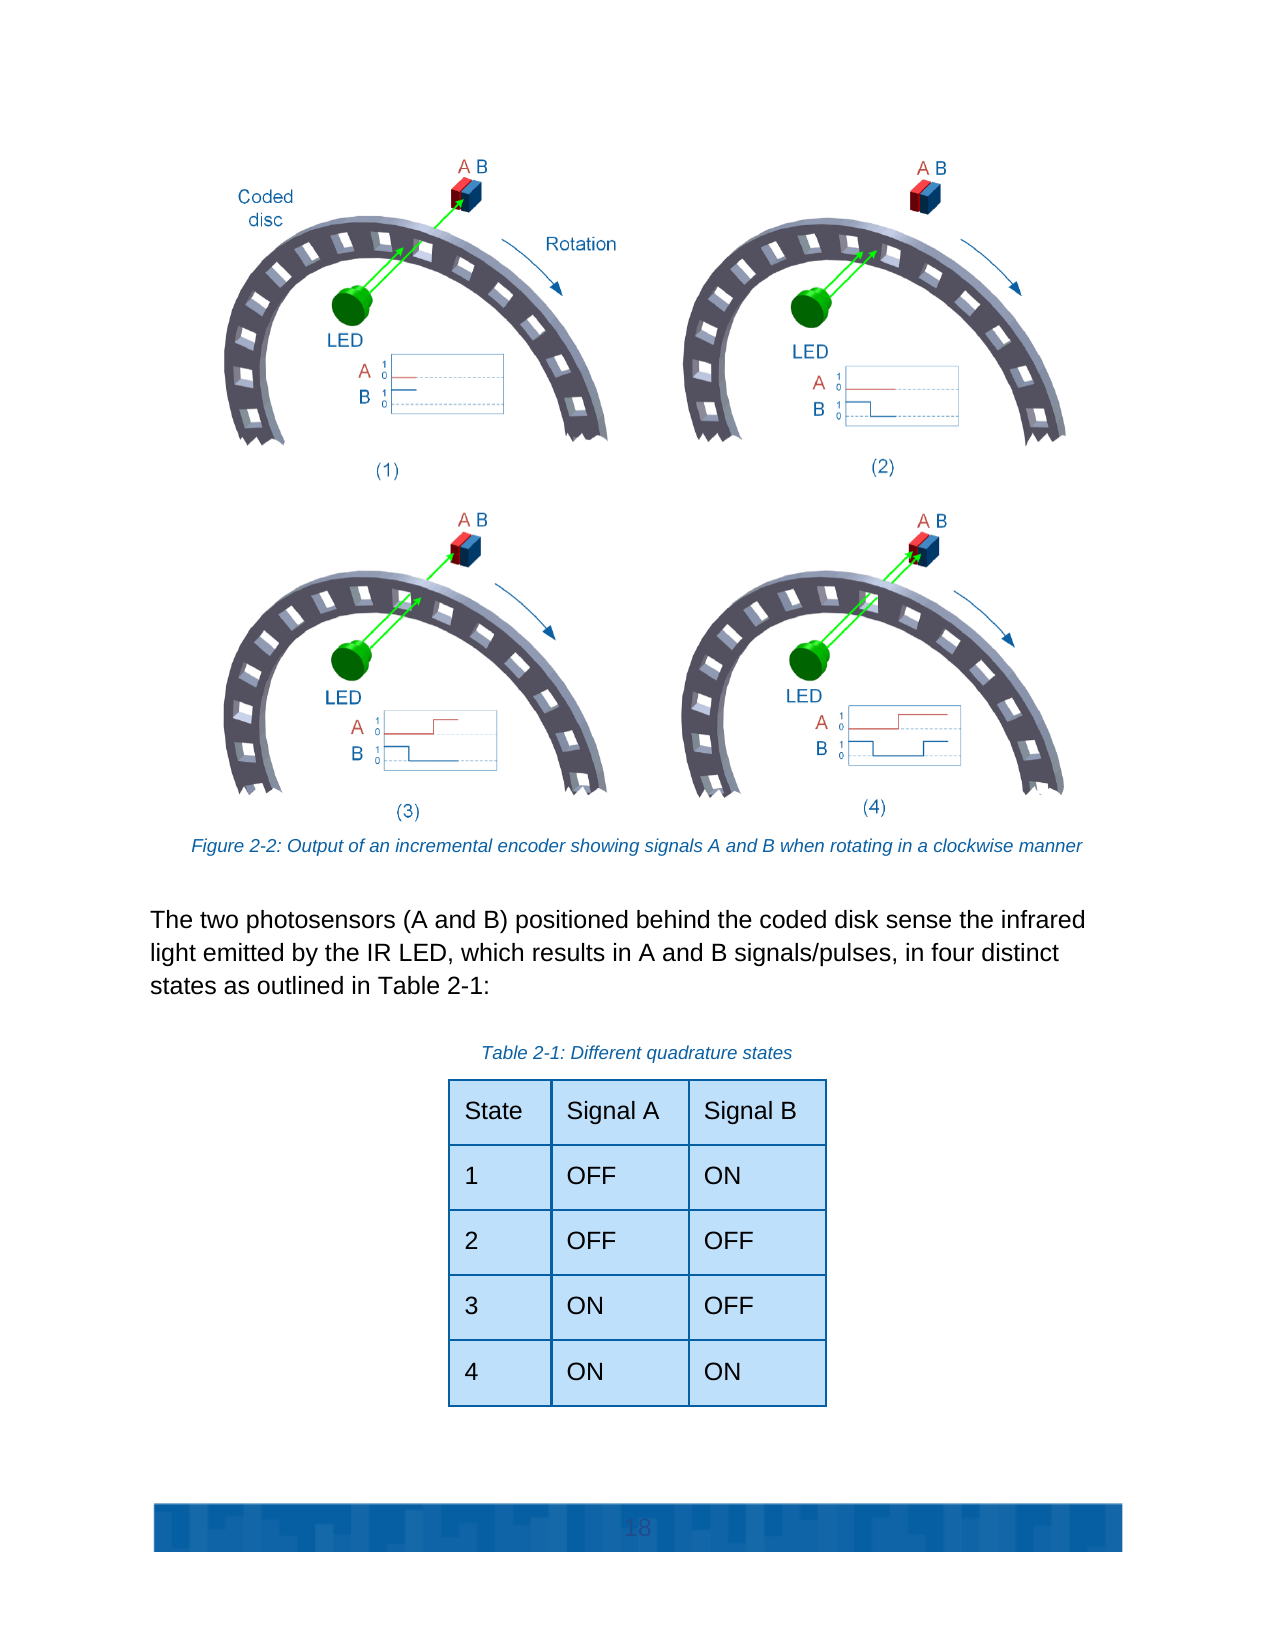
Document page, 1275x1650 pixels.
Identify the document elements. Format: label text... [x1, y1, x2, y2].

table_header Signal A [553, 1081, 688, 1144]
text Table 2-1: Different quadrature states [150, 1042, 1125, 1063]
table_cell OFF [690, 1276, 825, 1339]
table_cell OFF [690, 1211, 825, 1274]
picture [153, 1503, 1123, 1552]
table_cell OFF [553, 1146, 688, 1209]
picture [193, 150, 1083, 831]
table_cell 3 [450, 1276, 550, 1339]
table_header State [450, 1081, 550, 1144]
text The two photosensors (A and B) positioned behind the coded disk sense the infrared light emitted by the IR LED, which results in A and B signals/pulses, in four distinct states as outlined in Table 2-1: [150, 905, 1125, 1000]
text Figure 2-2: Output of an incremental encoder showing signals A and B when rotating in a clockwise manner [150, 835, 1125, 857]
table_cell 2 [450, 1211, 550, 1274]
table_header Signal B [690, 1081, 825, 1144]
table_cell 4 [450, 1341, 550, 1404]
table_cell ON [690, 1341, 825, 1404]
table_cell OFF [553, 1211, 688, 1274]
table_cell ON [553, 1276, 688, 1339]
table_cell ON [690, 1146, 825, 1209]
table_cell ON [553, 1341, 688, 1404]
table_cell 1 [450, 1146, 550, 1209]
